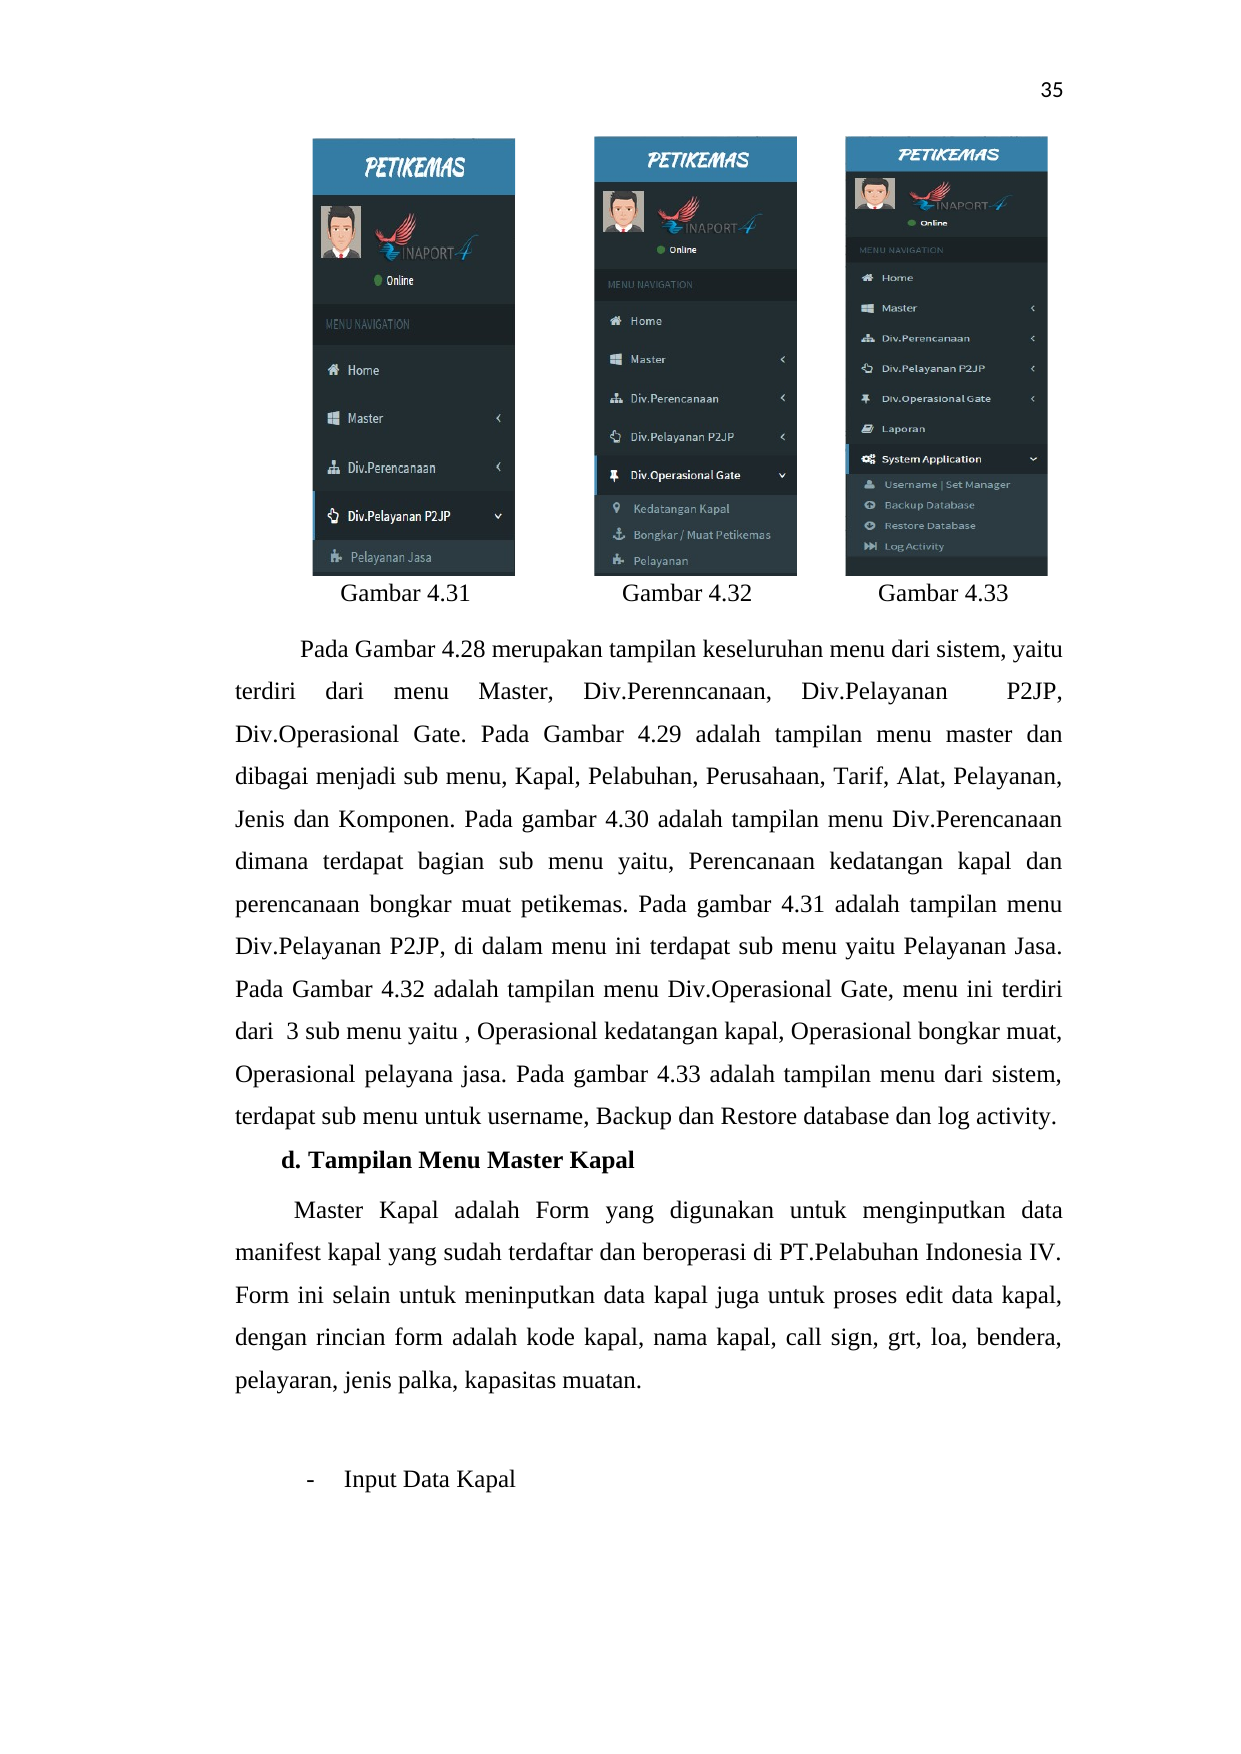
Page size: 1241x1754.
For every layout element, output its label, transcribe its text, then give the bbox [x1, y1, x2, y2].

picture [845, 136, 1048, 576]
picture [594, 136, 797, 576]
text Pada Gambar 4.28 merupakan tampilan keseluruhan menu dari sistem, yaitu terdiri dari menu Master, Div.Perenncanaan, Div.Pelayanan P2JP, Div.Operasional Gate. Pada Gambar 4.29 adalah tampilan menu master dan dibagai menjadi sub menu, Kapal, Pelabuhan, Perusahaan, Tarif, Alat, Pelayanan, Jenis dan Komponen. Pada gambar 4.30 adalah tampilan menu Div.Perencanaan dimana terdapat bagian sub menu yaitu, Perencanaan kedatangan kapal dan perencanaan bongkar muat petikemas. Pada gambar 4.31 adalah tampilan menu Div.Pelayanan P2JP, di dalam menu ini terdapat sub menu yaitu Pelayanan Jasa. Pada Gambar 4.32 adalah tampilan menu Div.Operasional Gate, menu ini terdiri dari 3 sub menu yaitu , Operasional kedatangan kapal, Operasional bongkar muat, Operasional pelayana jasa. Pada gambar 4.33 adalah tampilan menu dari sistem, terdapat sub menu untuk username, Backup dan Restore database dan log activity. [235, 634, 1063, 1130]
text Master Kapal adalah Form yang digunakan untuk menginputkan data manifest kapal yang sudah terdaftar dan beroperasi di PT.Pelabuhan Indonesia IV. Form ini selain untuk meninputkan data kapal juga untuk proses edit data kapal, dengan rincian form adalah kode kapal, nama kapal, call sign, grt, loa, bendera, pelayaran, jenis palka, kapasitas muatan. [235, 1195, 1063, 1394]
picture [312, 138, 515, 576]
subtitle d. Tampilan Menu Master Kapal [281, 1145, 1040, 1173]
list Input Data Kapal [306, 1464, 1078, 1492]
text Gambar 4.31 Gambar 4.32 Gambar 4.33 [236, 578, 1078, 606]
